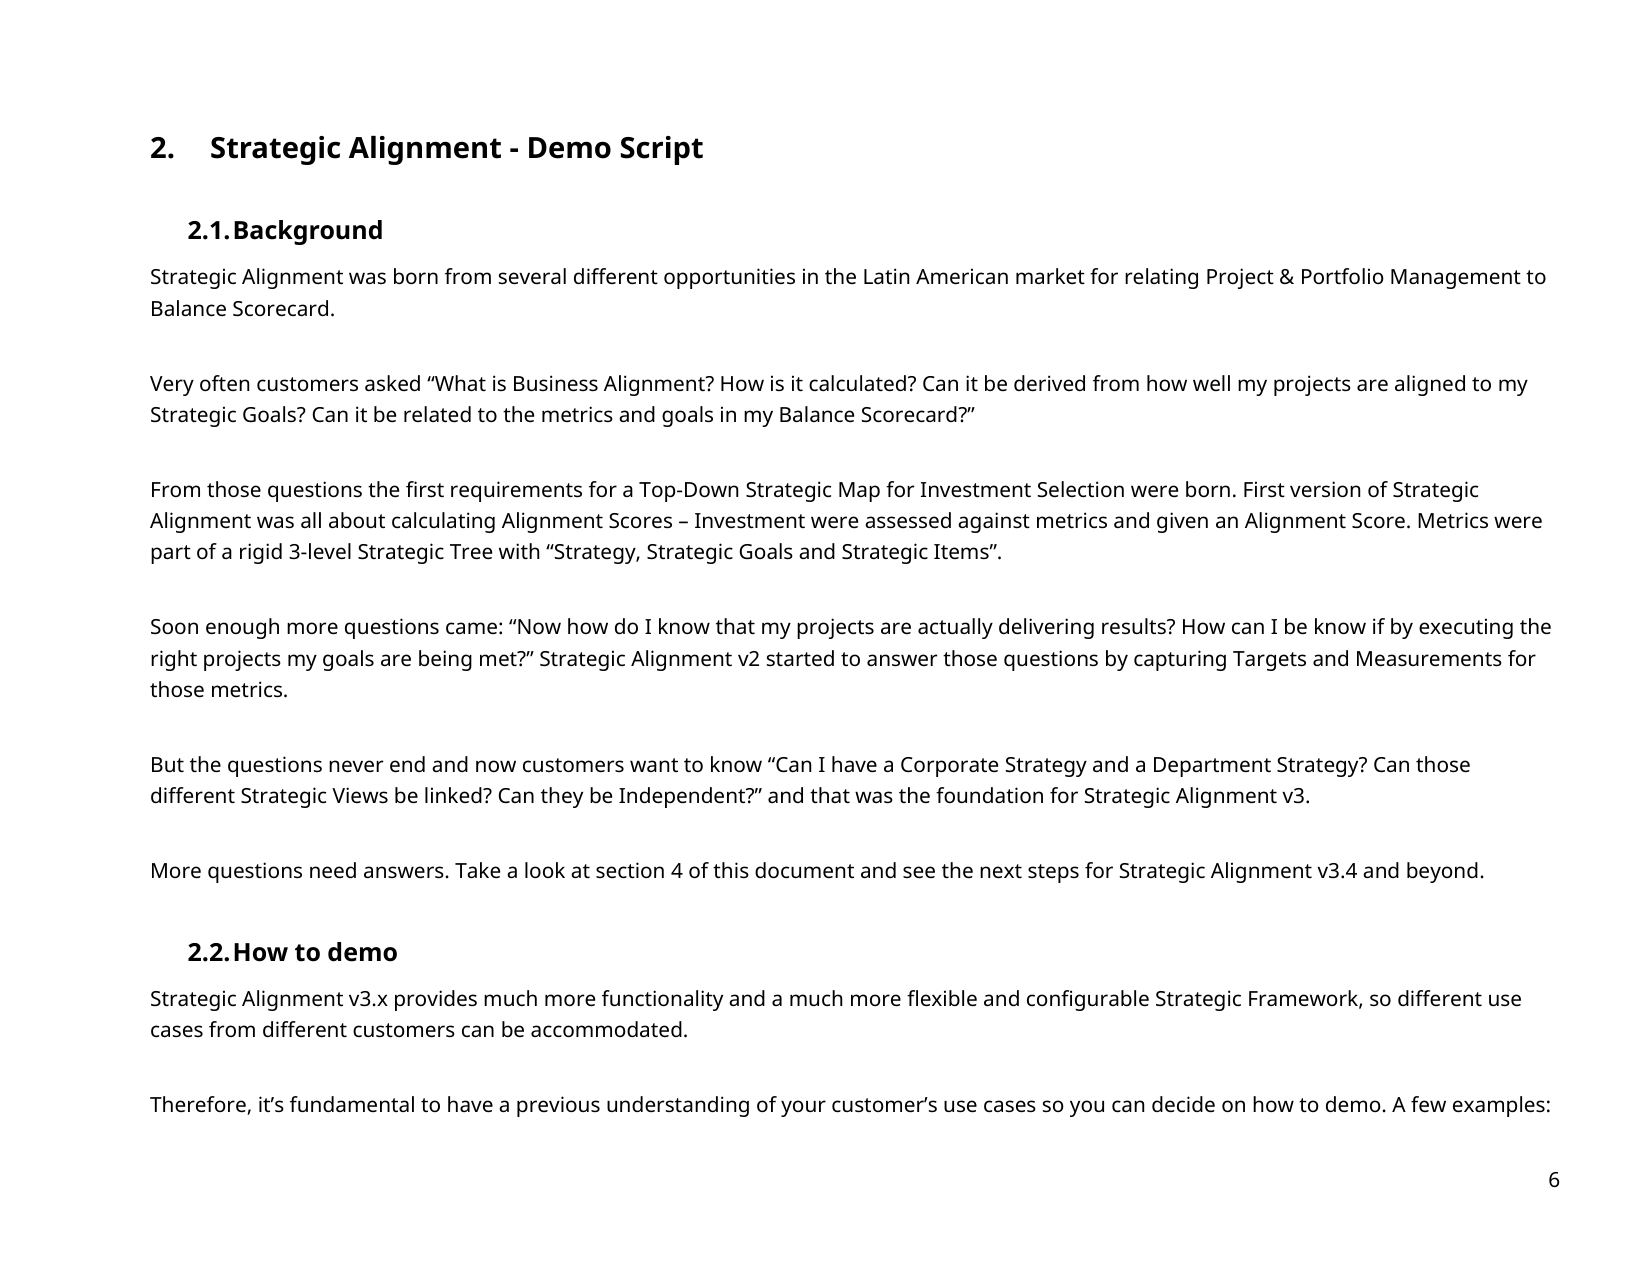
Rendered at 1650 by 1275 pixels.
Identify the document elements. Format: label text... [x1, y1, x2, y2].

text More questions need answers. Take a look at section 4 of this document and see the next steps for Strategic Alignment v3.4 and beyond. [150, 853, 1560, 884]
subtitle How to demo [187, 934, 1560, 969]
text Strategic Alignment v3.x provides much more functionality and a much more flexible and configurable Strategic Framework, so different use cases from different customers can be accommodated. [150, 981, 1560, 1044]
subtitle Strategic Alignment - Demo Script [150, 127, 1560, 167]
text From those questions the first requirements for a Top-Down Strategic Map for Investment Selection were born. First version of Strategic Alignment was all about calculating Alignment Scores – Investment were assessed against metrics and given an Alignment Score. Metrics were part of a rigid 3-level Strategic Tree with “Strategy, Strategic Goals and Strategic Items”. [150, 472, 1560, 566]
subtitle Background [187, 213, 1560, 247]
text Very often customers asked “What is Business Alignment? How is it calculated? Can it be derived from how well my projects are aligned to my Strategic Goals? Can it be related to the metrics and goals in my Balance Scorecard?” [150, 366, 1560, 428]
text Soon enough more questions came: “Now how do I know that my projects are actually delivering results? How can I be know if by executing the right projects my goals are being met?” Strategic Alignment v2 started to answer those questions by capturing Targets and Measurements for those metrics. [150, 609, 1560, 703]
text Therefore, it’s fundamental to have a previous understanding of your customer’s use cases so you can decide on how to demo. A few examples: [150, 1087, 1560, 1119]
text But the questions never end and now customers want to know “Can I have a Corporate Strategy and a Department Strategy? Can those different Strategic Views be linked? Can they be Independent?” and that was the foundation for Strategic Alignment v3. [150, 747, 1560, 809]
text Strategic Alignment was born from several different opportunities in the Latin American market for relating Project & Portfolio Management to Balance Scorecard. [150, 259, 1560, 322]
